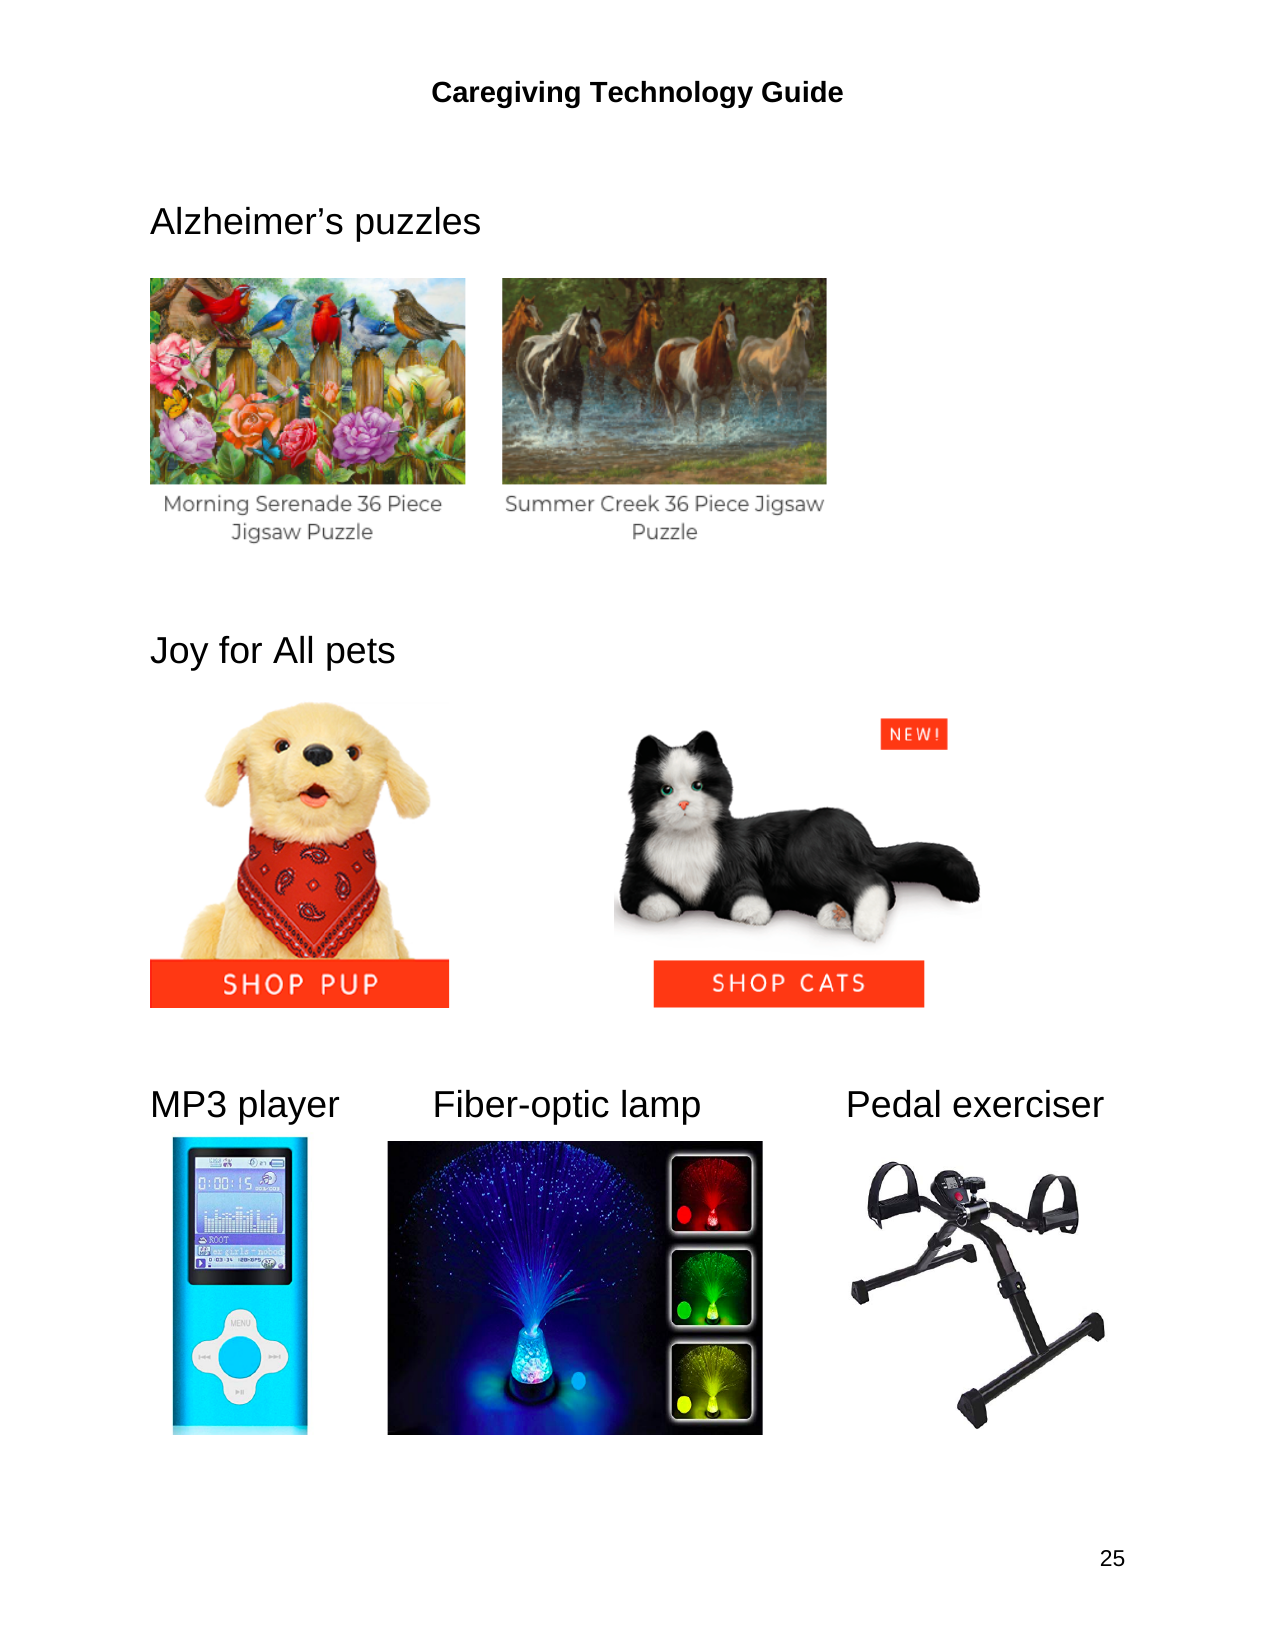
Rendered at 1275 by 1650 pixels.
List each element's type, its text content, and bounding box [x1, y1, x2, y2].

text MP3 player Fiber-optic lamp Pedal exerciser [150, 1082, 1125, 1126]
picture [150, 699, 450, 1008]
picture [614, 715, 984, 1008]
picture [162, 1132, 317, 1435]
text Joy for All pets [150, 628, 1125, 671]
text Alzheimer’s puzzles [150, 199, 1125, 243]
picture [150, 278, 828, 547]
picture [387, 1141, 763, 1435]
picture [839, 1140, 1121, 1435]
